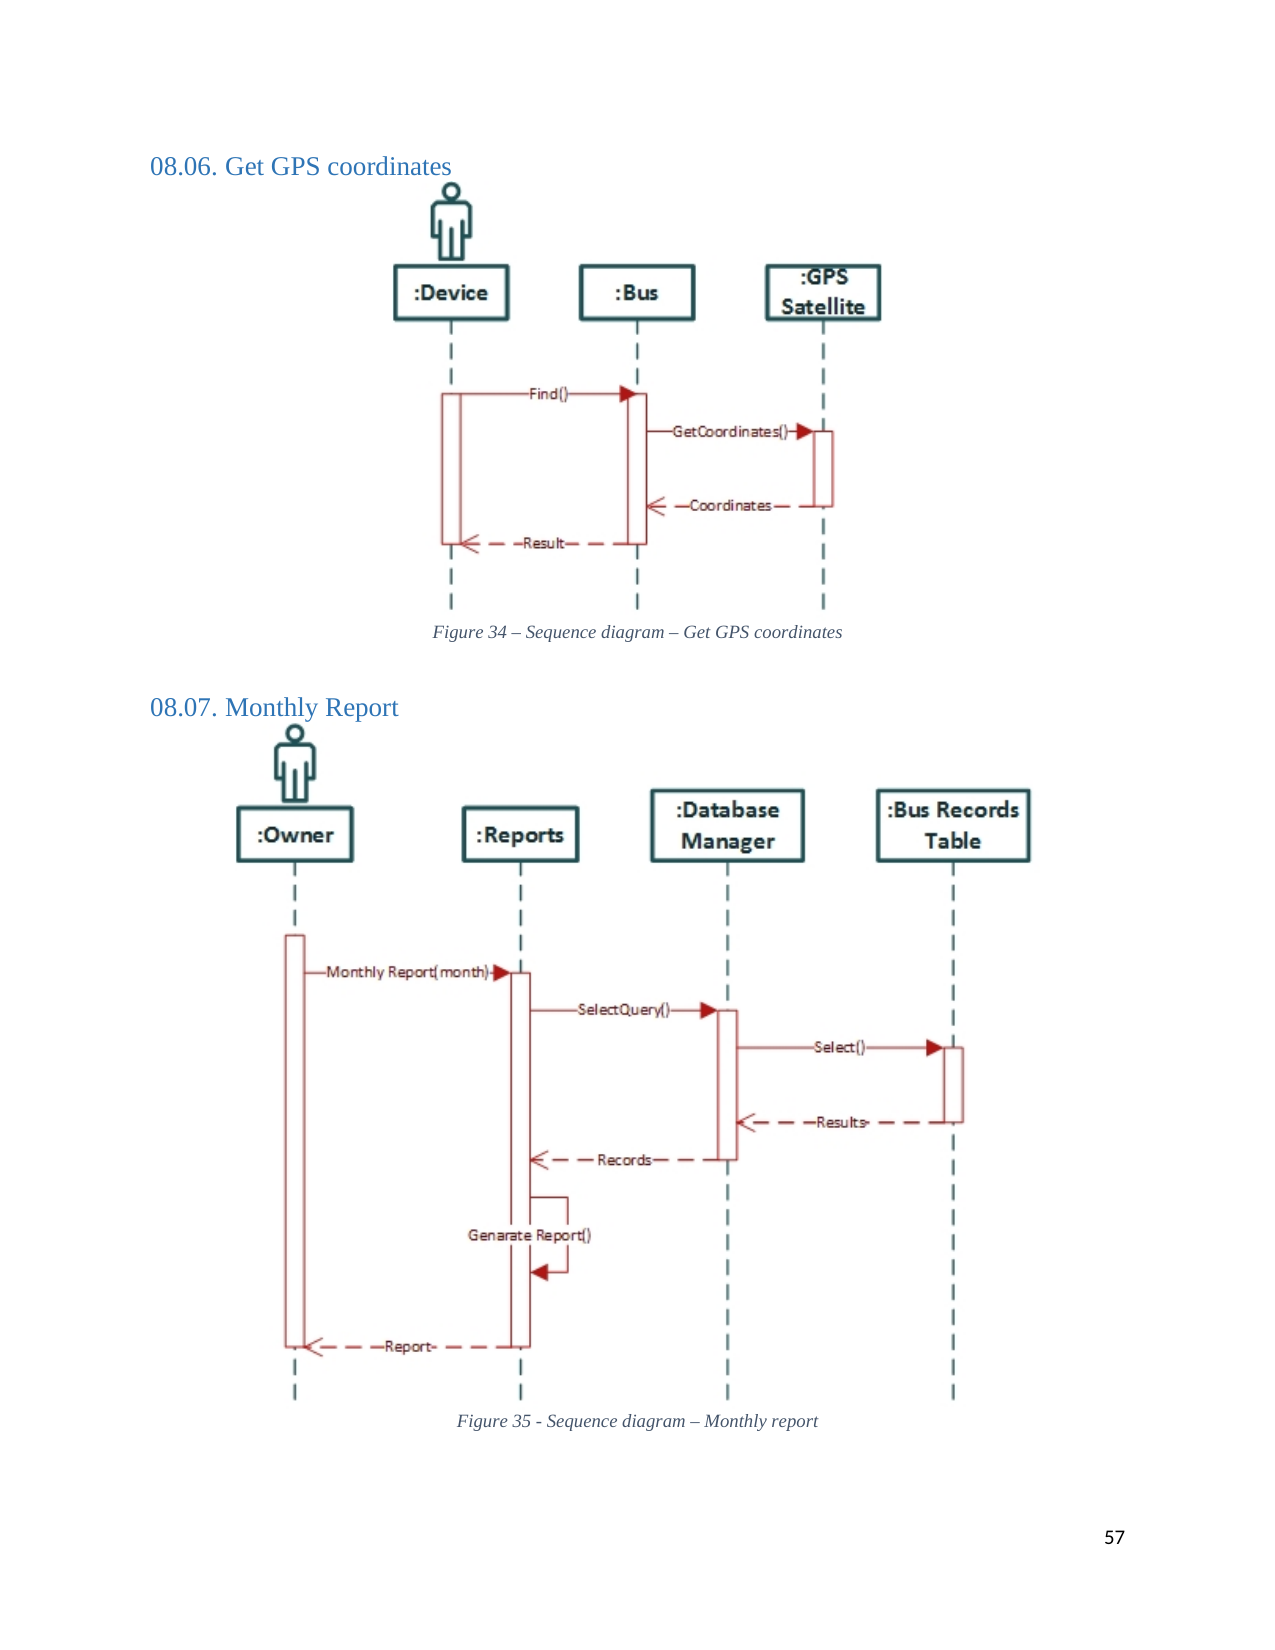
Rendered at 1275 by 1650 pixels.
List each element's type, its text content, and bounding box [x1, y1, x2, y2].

text Figure 35 - Sequence diagram – Monthly report [150, 1410, 1125, 1431]
picture [392, 181, 883, 621]
subtitle Get GPS coordinates [150, 150, 1125, 181]
picture [235, 722, 1040, 1410]
text Figure 34 – Sequence diagram – Get GPS coordinates [150, 621, 1125, 642]
subtitle Monthly Report [150, 691, 1125, 723]
